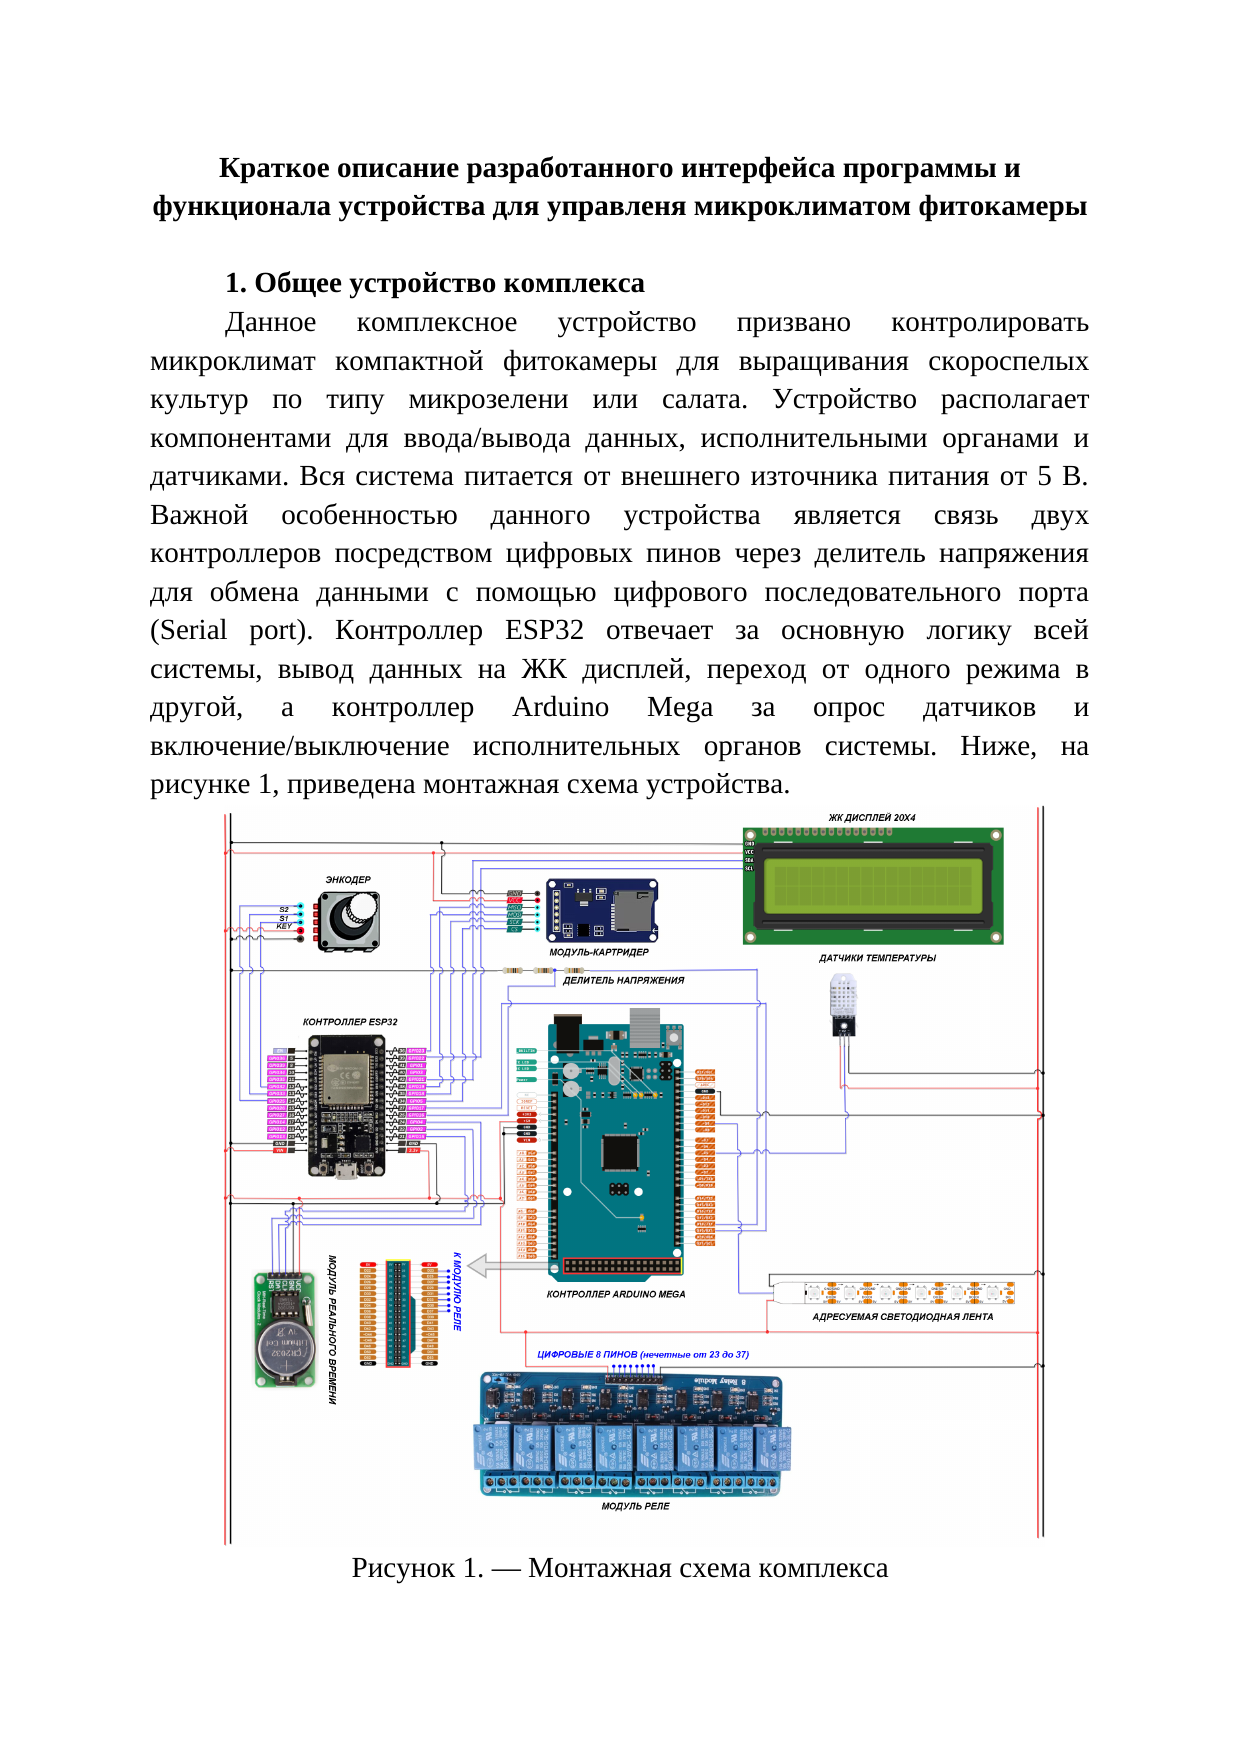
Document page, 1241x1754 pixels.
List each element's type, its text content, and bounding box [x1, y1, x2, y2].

text 1. Общее устройство комплекса [150, 266, 1090, 299]
text Рисунок 1. — Монтажная схема комплекса [150, 1551, 1090, 1584]
picture [223, 805, 1045, 1547]
text Краткое описание разработанного интерфейса программы и функционала устройства для управленя микроклиматом фитокамеры [150, 150, 1090, 222]
text Данное комплексное устройство призвано контролировать микроклимат компактной фитокамеры для выращивания скороспелых культур по типу микрозелени или салата. Устройство располагает компонентами для ввода/вывода данных, исполнительными органами и датчиками. Вся система питается от внешнего източника питания от 5 В. Важной особенностью данного устройства является связь двух контроллеров посредством цифровых пинов через делитель напряжения для обмена данными с помощью цифрового последовательного порта (Serial port). Контроллер ESP32 отвечает за основную логику всей системы, вывод данных на ЖК дисплей, переход от одного режима в другой, а контроллер Arduino Mega за опрос датчиков и включение/выключение исполнительных органов системы. Ниже, на рисунке 1, приведена монтажная схема устройства. [150, 304, 1090, 800]
